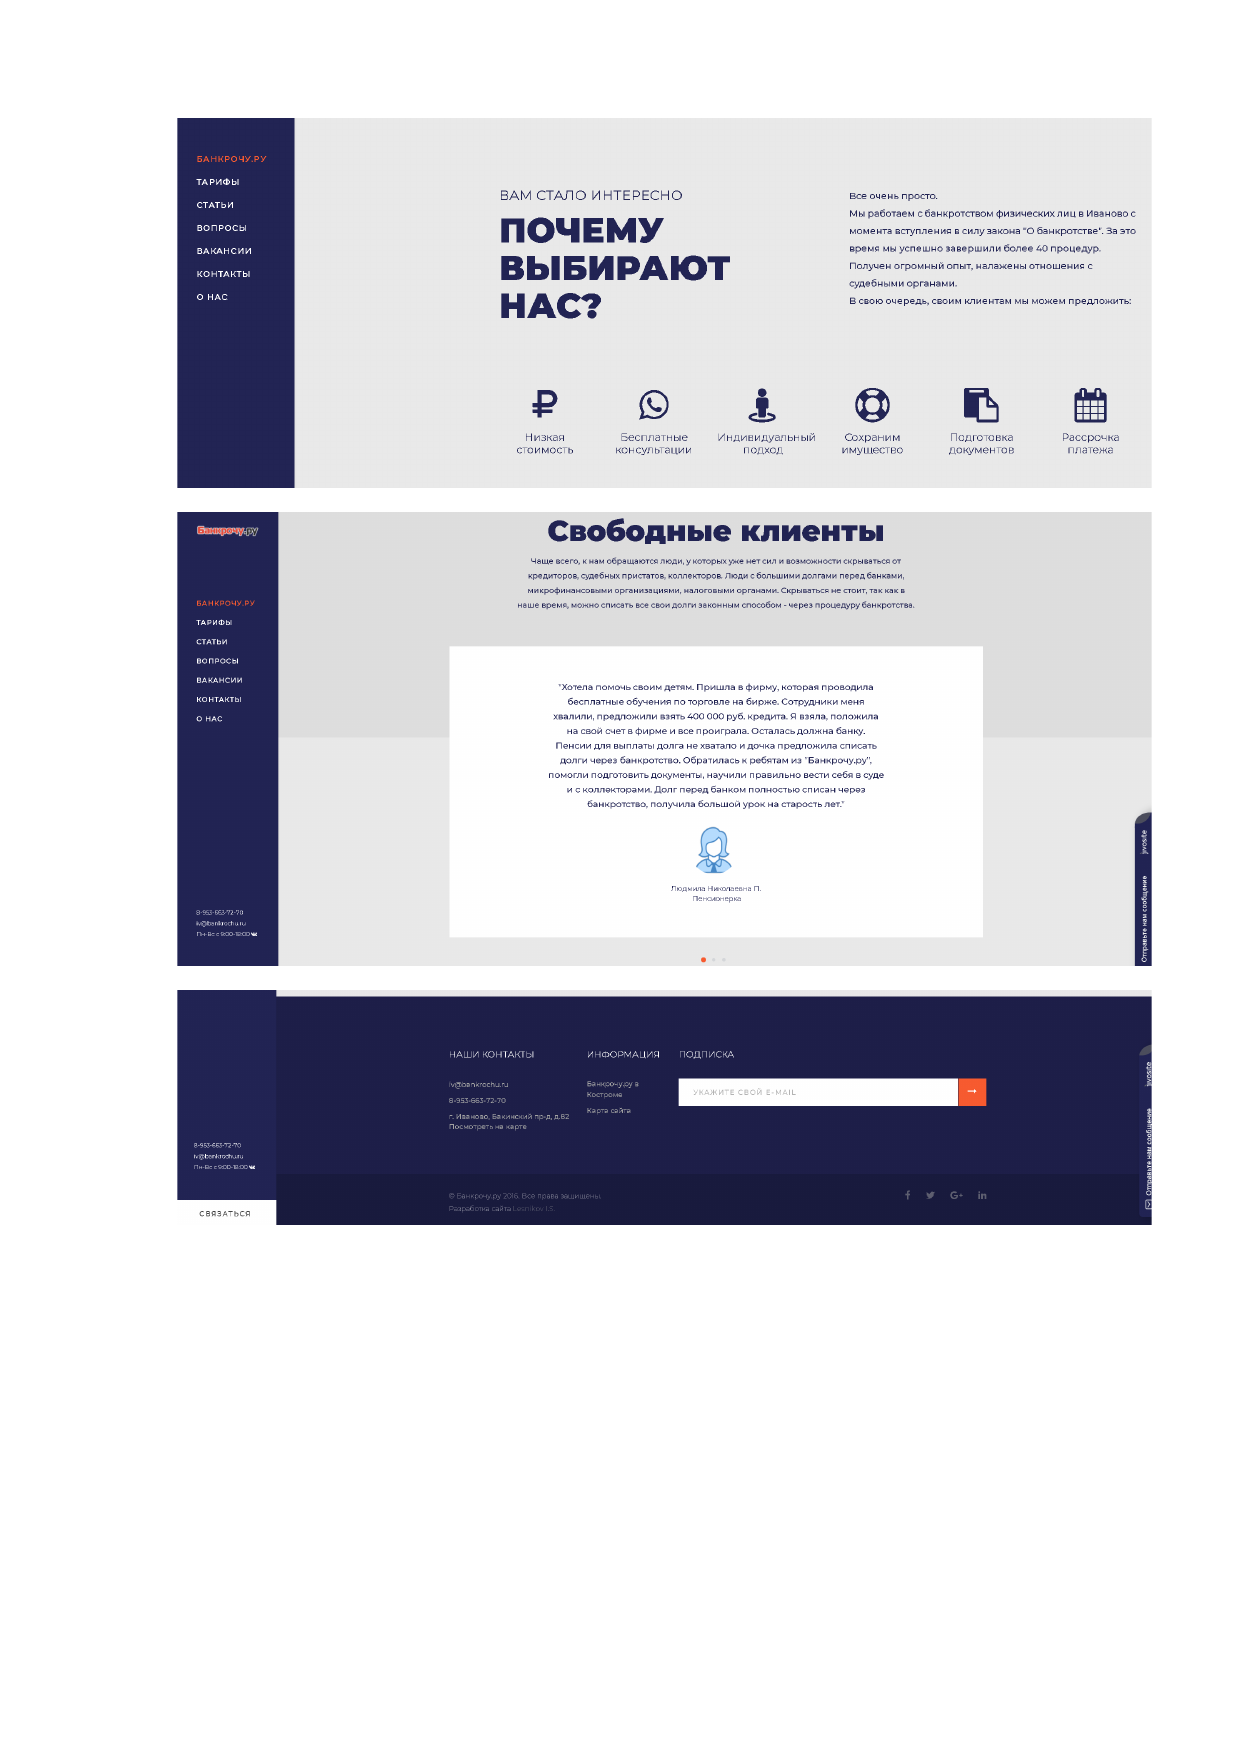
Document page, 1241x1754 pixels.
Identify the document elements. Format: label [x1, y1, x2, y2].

picture [177, 990, 1152, 1225]
picture [177, 512, 1152, 966]
picture [177, 118, 1152, 488]
